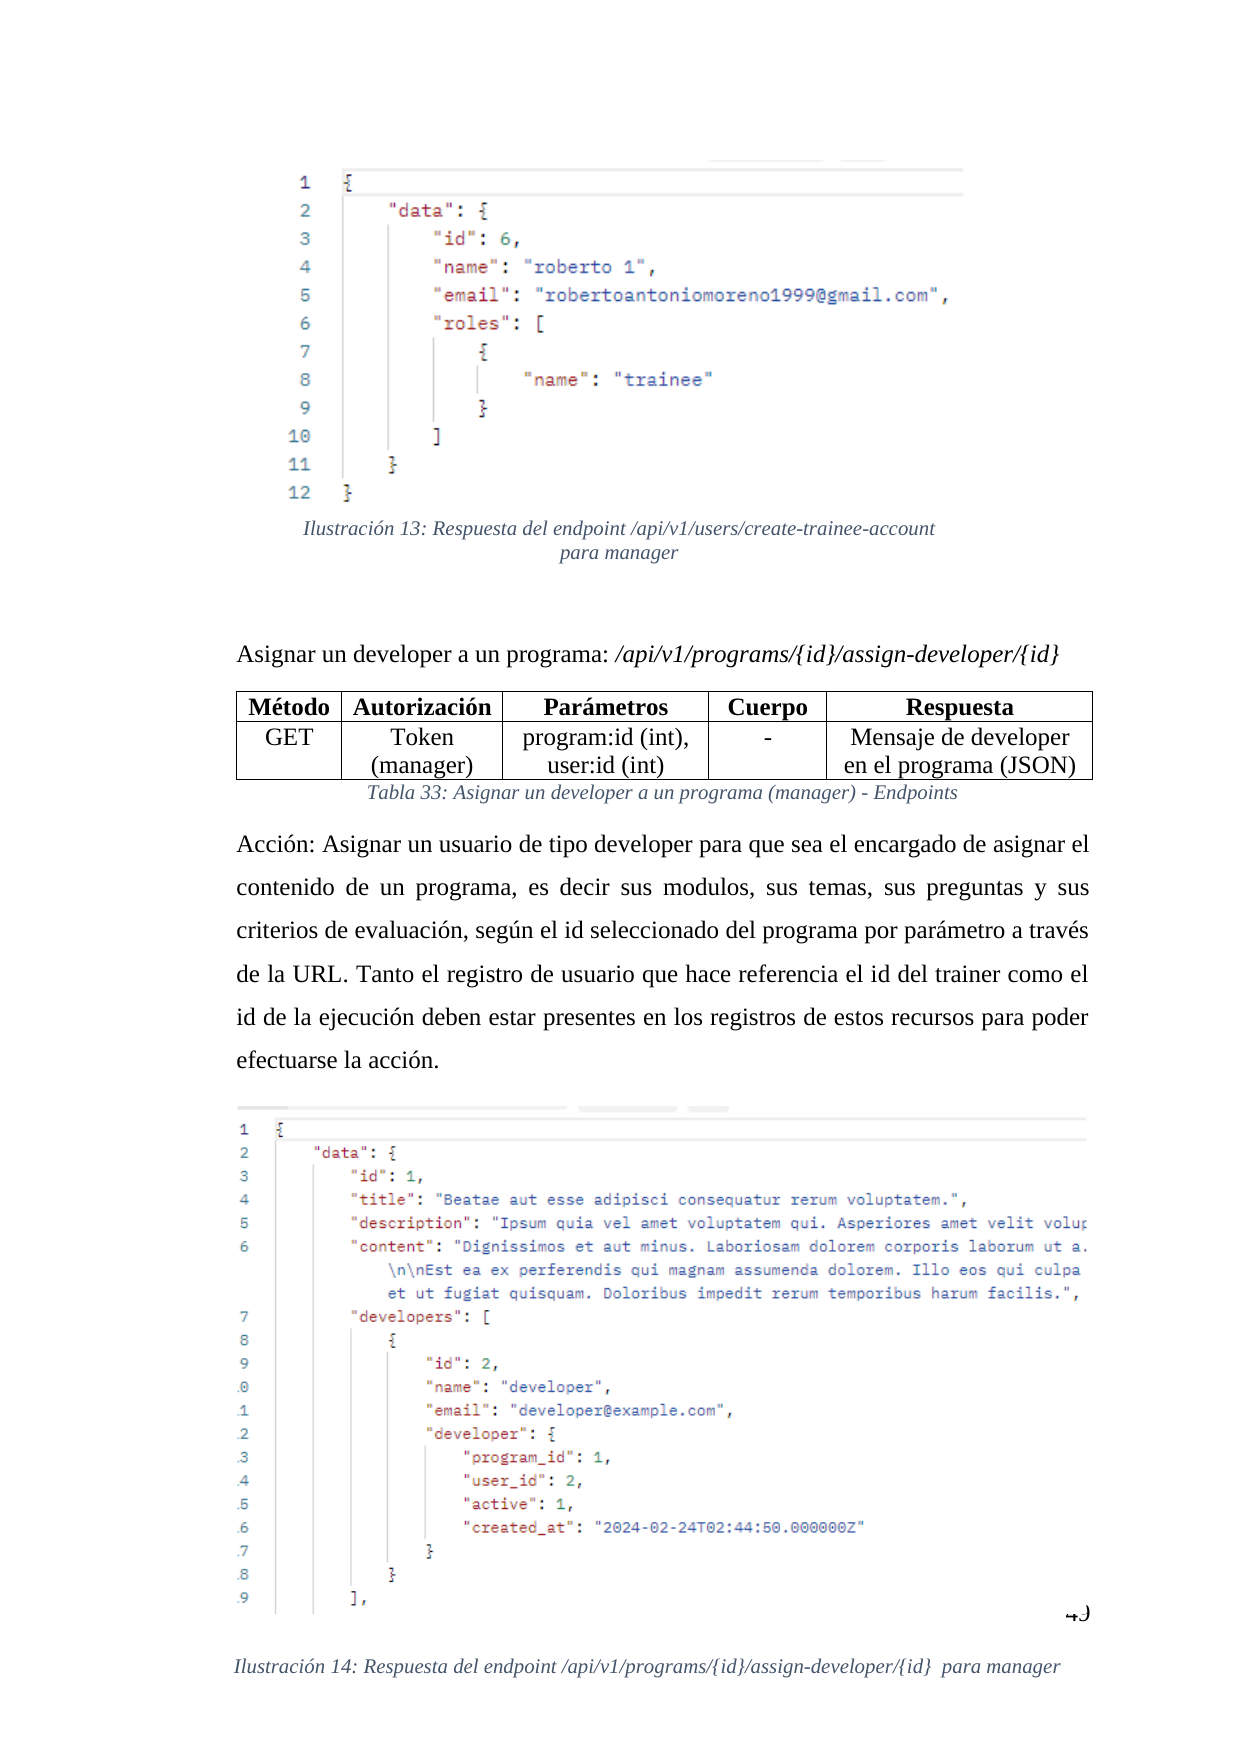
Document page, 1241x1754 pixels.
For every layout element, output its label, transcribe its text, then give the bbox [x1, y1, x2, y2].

table_header Respuesta [827, 692, 1092, 721]
text Acción: Asignar un usuario de tipo developer para que sea el encargado de asignar el contenido de un programa, es decir sus modulos, sus temas, sus preguntas y sus criterios de evaluación, según el id seleccionado del programa por parámetro a través de la URL. Tanto el registro de usuario que hace referencia el id del trainer como el id de la ejecución deben estar presentes en los registros de estos recursos para poder efectuarse la acción. [236, 829, 1090, 1074]
picture [275, 160, 962, 511]
table_cell Token (manager) [342, 722, 502, 779]
table_cell Mensaje de developer en el programa (JSON) [827, 722, 1092, 779]
table_header Cuerpo [709, 692, 826, 721]
picture [236, 1106, 1086, 1613]
subtitle Asignar un developer a un programa: /api/v1/programs/{id}/assign-developer/{id} [236, 639, 1090, 668]
table_header Parámetros [503, 692, 708, 721]
table_cell - [709, 722, 826, 779]
table_cell program:id (int), user:id (int) [503, 722, 708, 779]
table_header Método [237, 692, 341, 721]
table_cell GET [237, 722, 341, 779]
text Tabla 33: Asignar un developer a un programa (manager) - Endpoints [236, 780, 1090, 804]
table_header Autorización [342, 692, 502, 721]
